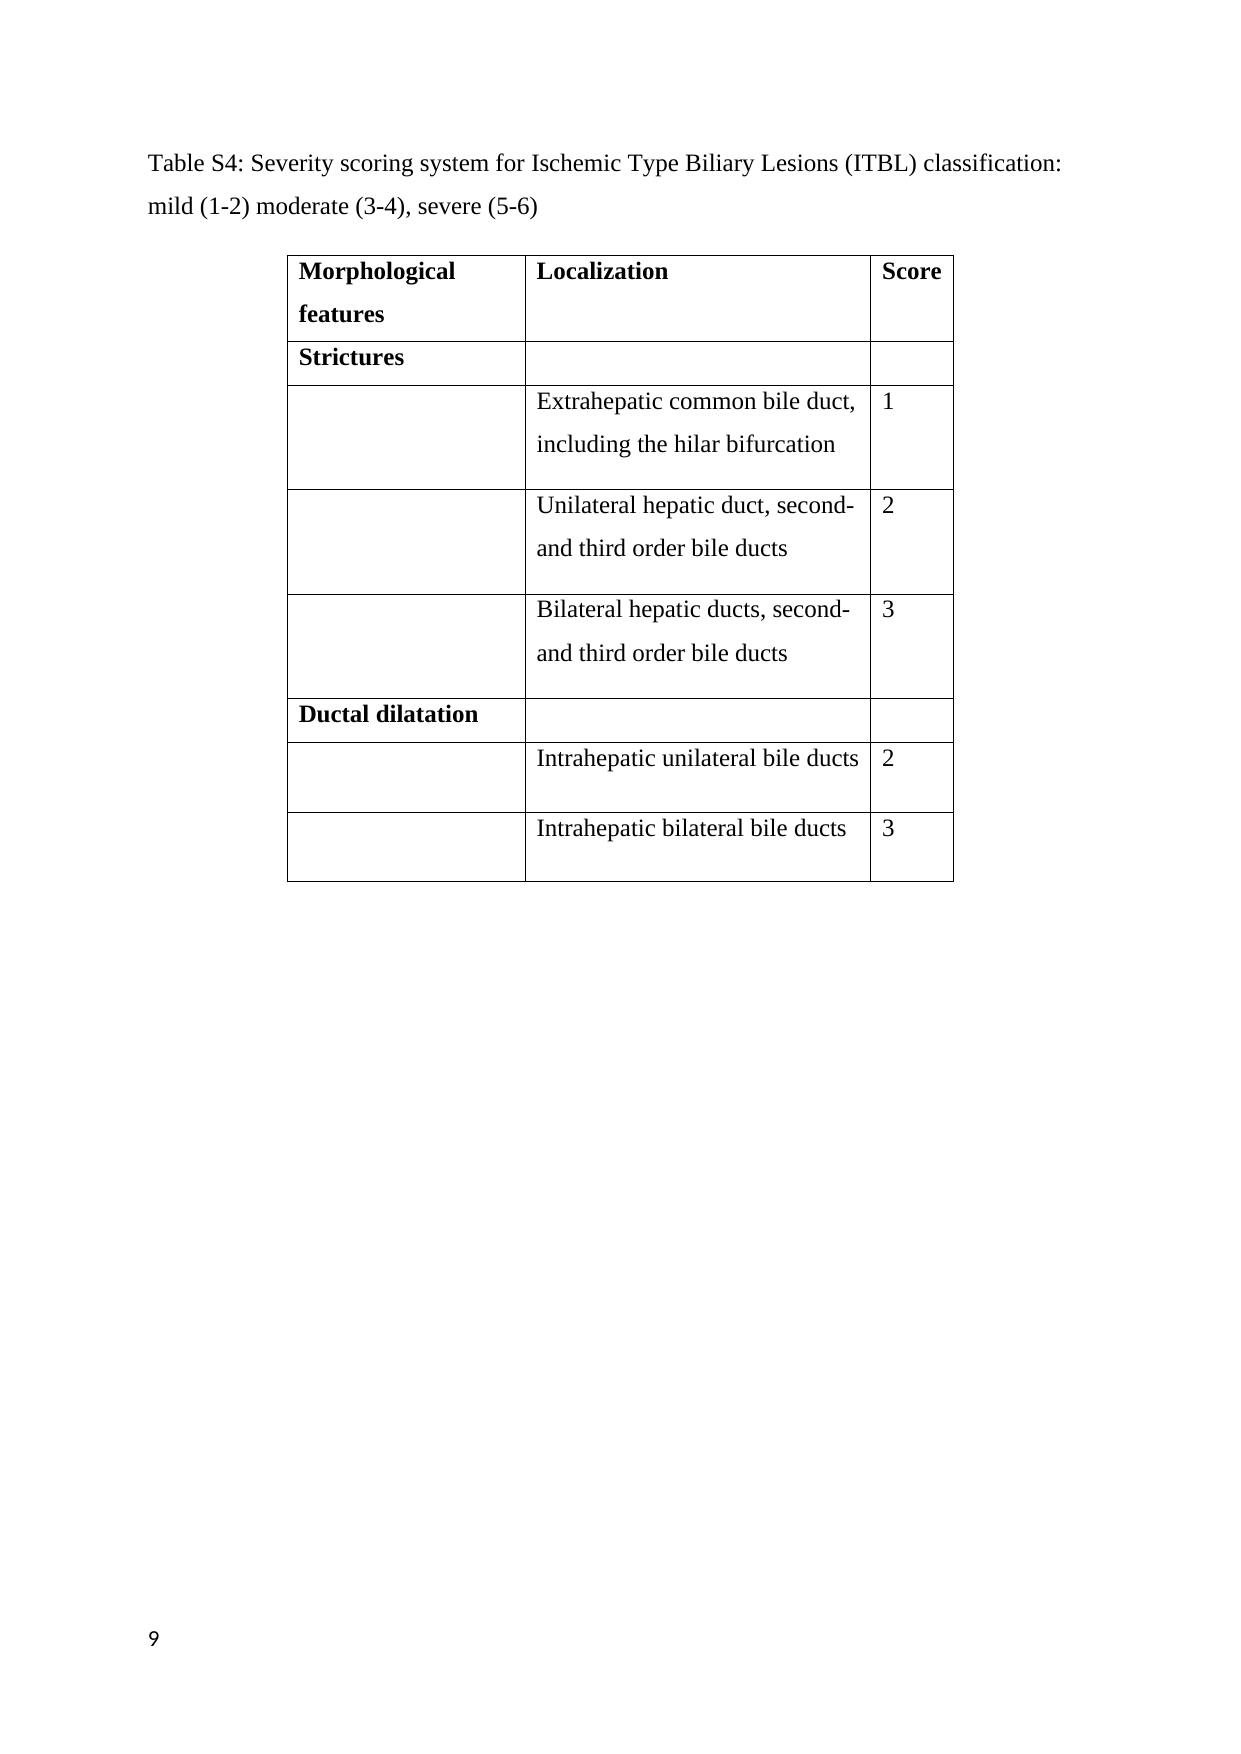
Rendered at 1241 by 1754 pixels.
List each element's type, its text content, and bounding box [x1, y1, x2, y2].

table_cell 1 [871, 386, 953, 489]
table_cell Bilateral hepatic ducts, second-and third order bile ducts [526, 595, 870, 698]
table_cell Extrahepatic common bile duct, including the hilar bifurcation [526, 386, 870, 489]
table_cell Ductal dilatation [288, 699, 525, 742]
text Table S4: Severity scoring system for Ischemic Type Biliary Lesions (ITBL) classification: mild (1-2) moderate (3-4), severe (5-6) [148, 148, 1093, 219]
table_cell 3 [871, 813, 953, 881]
table_header Morphological features [288, 256, 525, 341]
table_cell [526, 342, 870, 385]
table_cell 2 [871, 490, 953, 593]
table_cell [871, 342, 953, 385]
table_cell [288, 595, 525, 698]
table_cell [871, 699, 953, 742]
table_header Localization [526, 256, 870, 341]
table_cell [288, 813, 525, 881]
table_cell 3 [871, 595, 953, 698]
table_cell [288, 490, 525, 593]
table_cell [288, 386, 525, 489]
table_cell 2 [871, 743, 953, 812]
table_cell Unilateral hepatic duct, second-and third order bile ducts [526, 490, 870, 593]
table_cell [526, 699, 870, 742]
table_cell [288, 743, 525, 812]
table_header Score [871, 256, 953, 341]
table_cell Intrahepatic bilateral bile ducts [526, 813, 870, 881]
table_cell Intrahepatic unilateral bile ducts [526, 743, 870, 812]
table_cell Strictures [288, 342, 525, 385]
